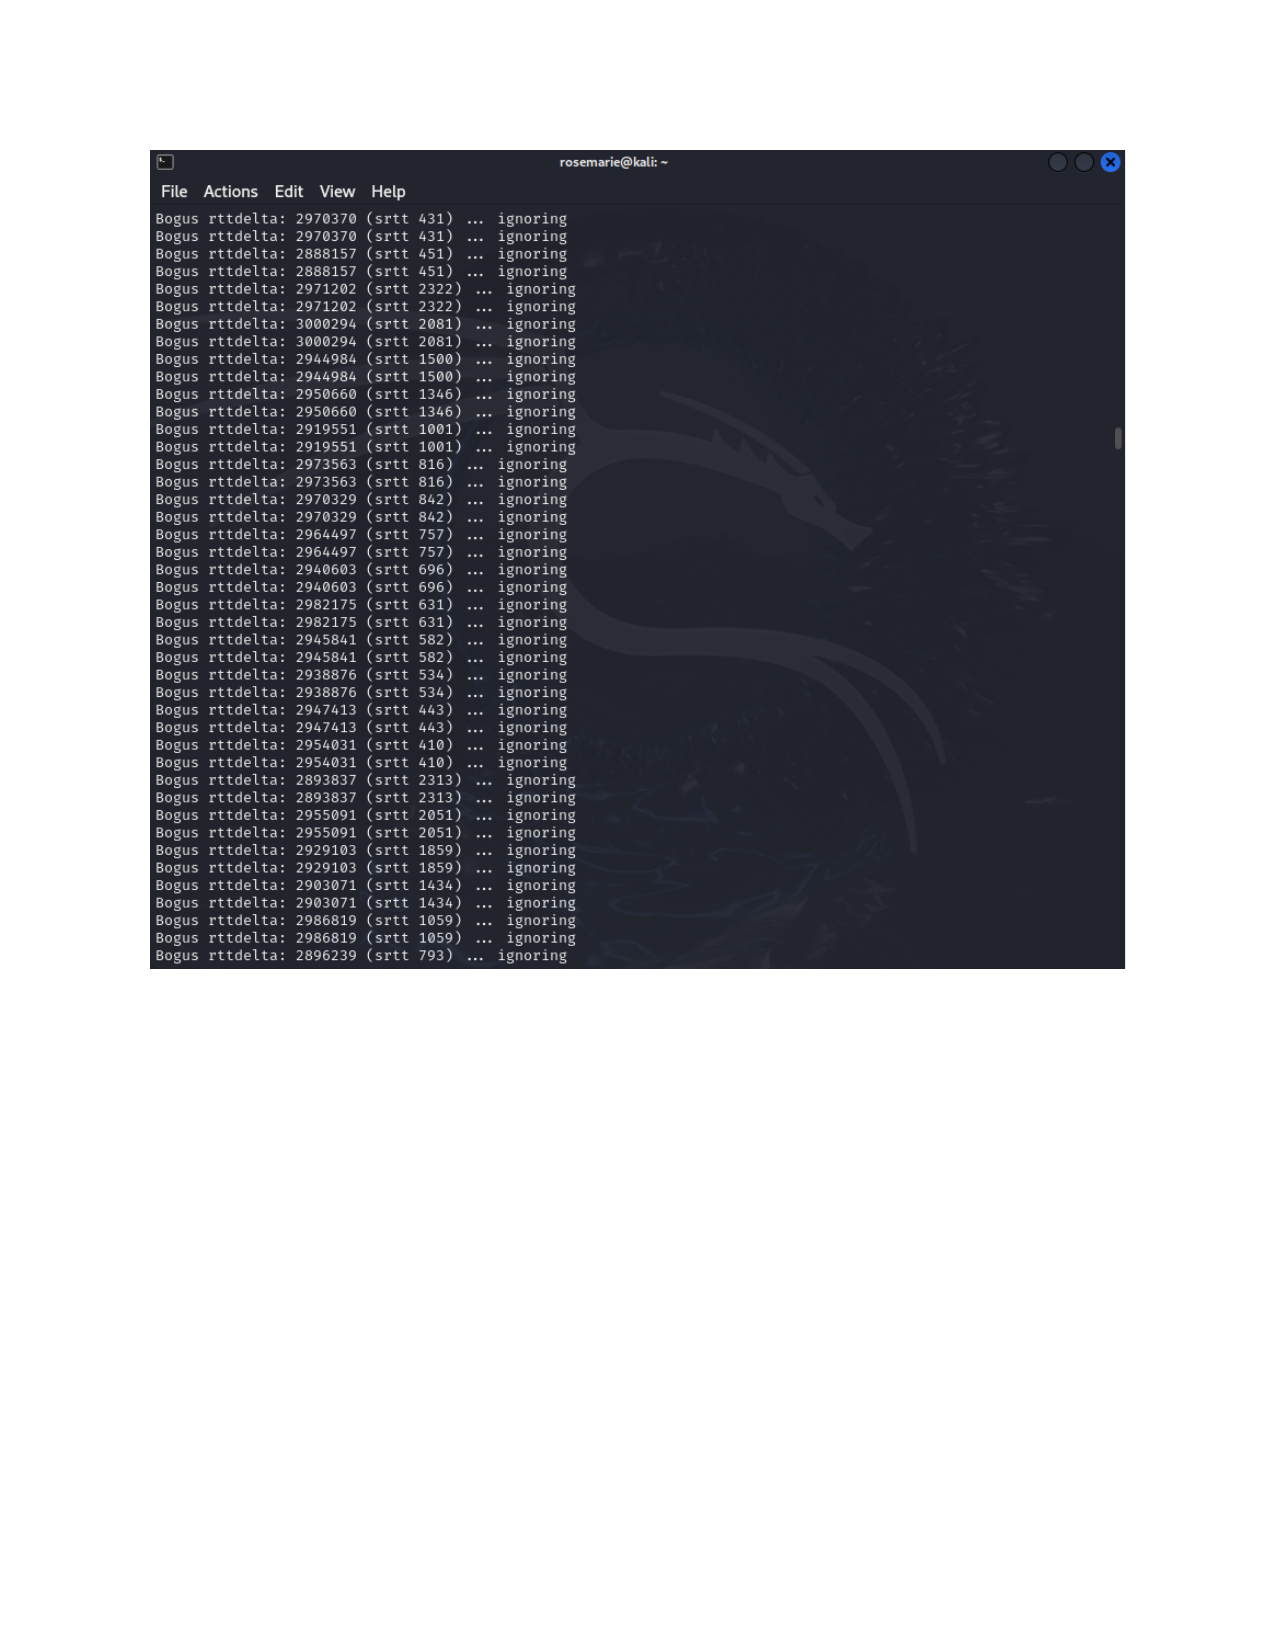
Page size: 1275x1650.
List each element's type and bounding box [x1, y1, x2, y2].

picture [150, 150, 1125, 969]
